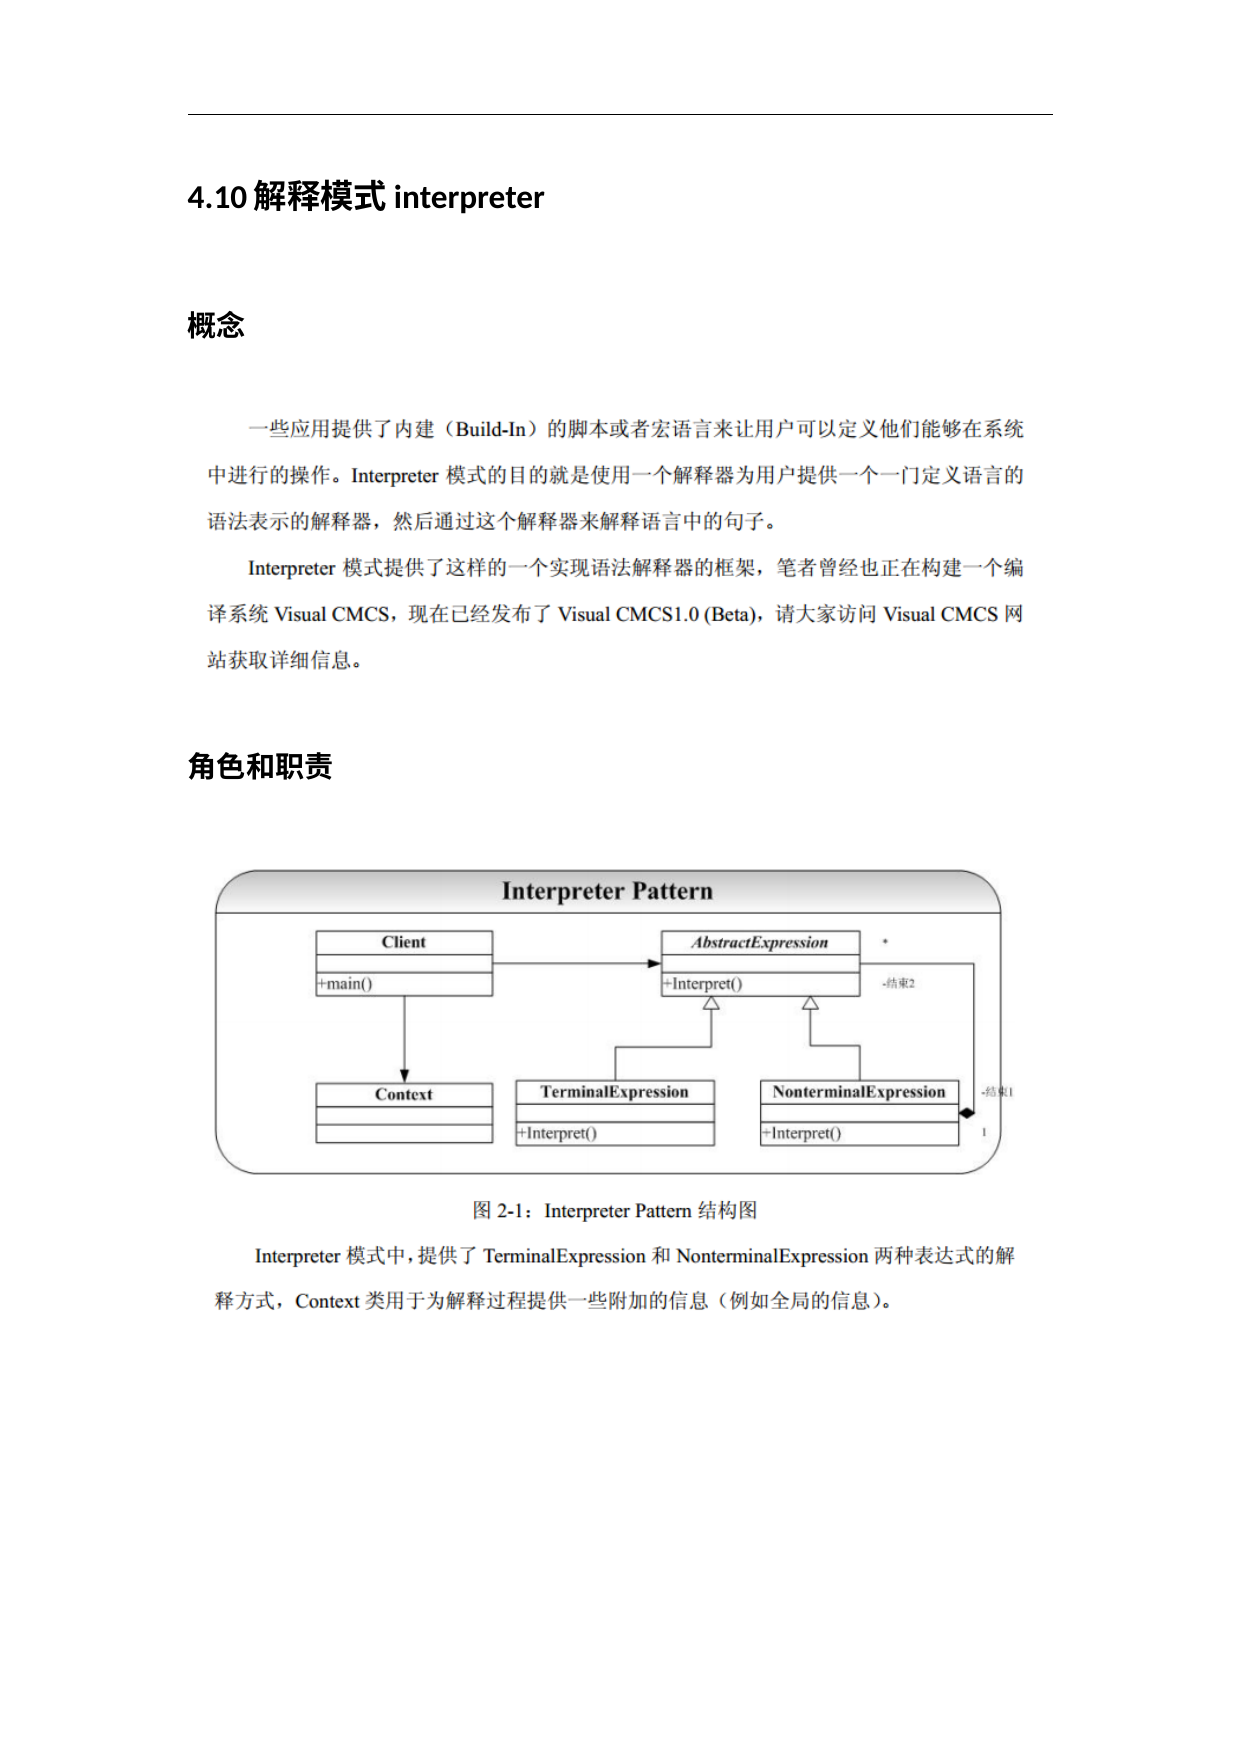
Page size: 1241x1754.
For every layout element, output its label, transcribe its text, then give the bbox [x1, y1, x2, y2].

subtitle 概念 [187, 291, 1053, 356]
subtitle 角色和职责 [187, 732, 1053, 797]
subtitle 4.10解释模式interpreter [187, 162, 1053, 227]
picture [187, 410, 1052, 672]
picture [187, 850, 1053, 1339]
